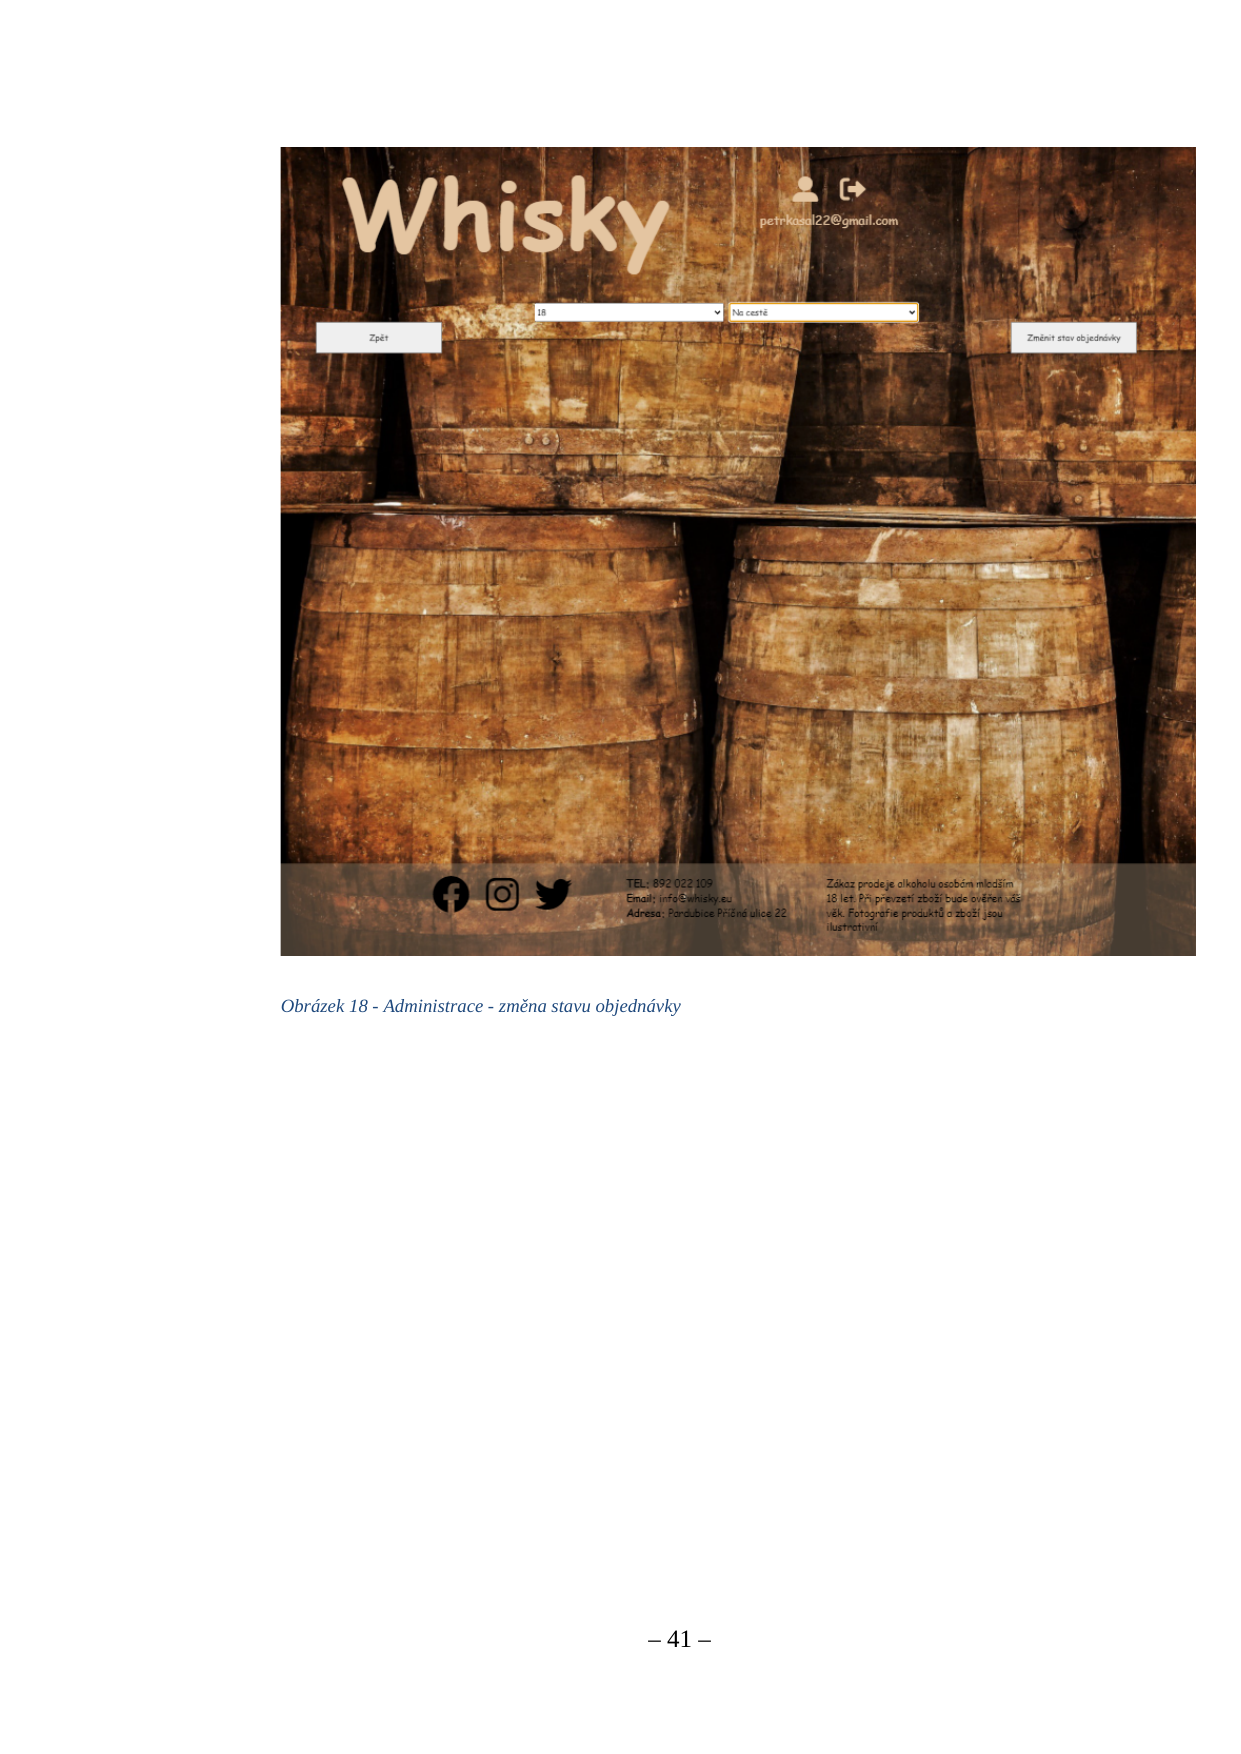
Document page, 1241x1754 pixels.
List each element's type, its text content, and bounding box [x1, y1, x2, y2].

picture [280, 147, 1196, 956]
text Obrázek 18 - Administrace - změna stavu objednávky [207, 995, 1122, 1017]
